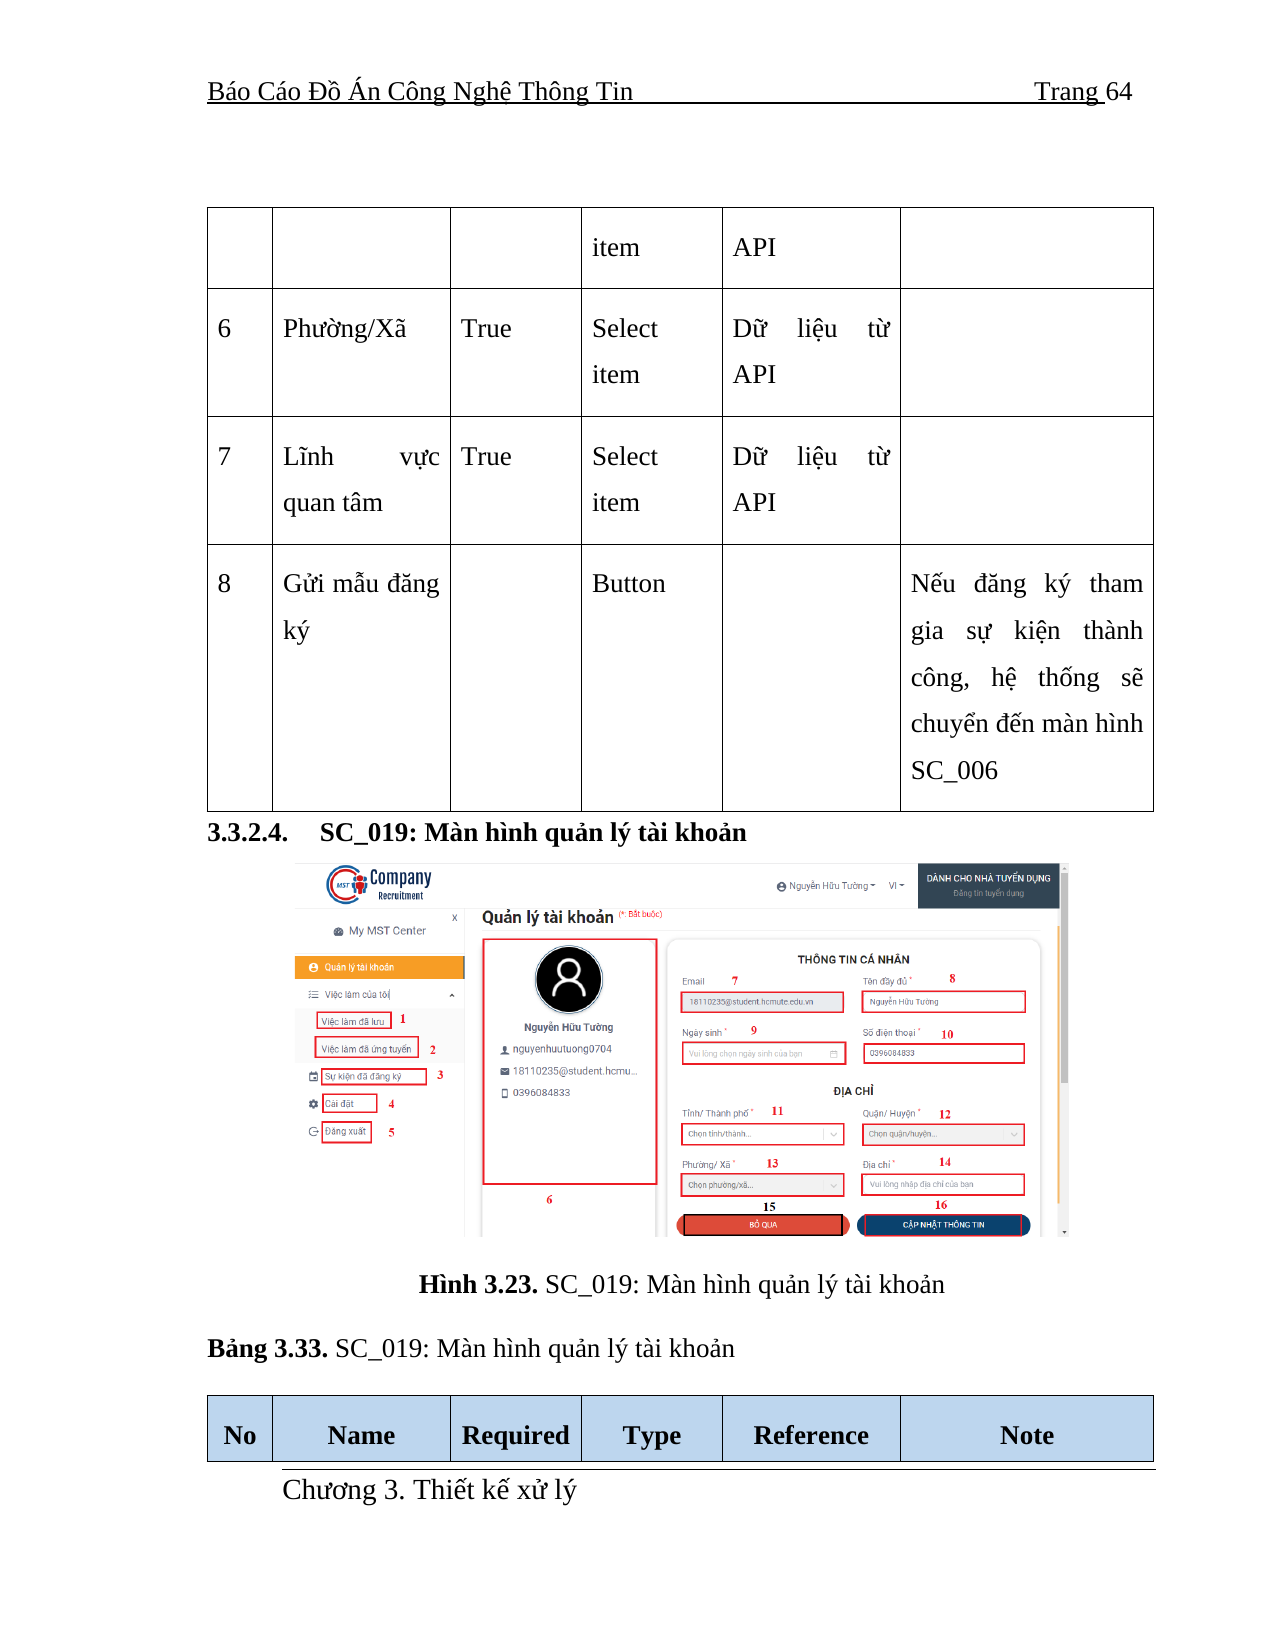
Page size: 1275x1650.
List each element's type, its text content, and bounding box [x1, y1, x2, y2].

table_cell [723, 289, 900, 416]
text Bảng 3.33. SC_019: Màn hình quản lý tài khoản [207, 1332, 1156, 1363]
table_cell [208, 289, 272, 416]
text Hình 3.23. SC_019: Màn hình quản lý tài khoản [207, 1268, 1156, 1300]
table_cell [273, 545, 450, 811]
subtitle SC_019: Màn hình quản lý tài khoản [207, 816, 1156, 847]
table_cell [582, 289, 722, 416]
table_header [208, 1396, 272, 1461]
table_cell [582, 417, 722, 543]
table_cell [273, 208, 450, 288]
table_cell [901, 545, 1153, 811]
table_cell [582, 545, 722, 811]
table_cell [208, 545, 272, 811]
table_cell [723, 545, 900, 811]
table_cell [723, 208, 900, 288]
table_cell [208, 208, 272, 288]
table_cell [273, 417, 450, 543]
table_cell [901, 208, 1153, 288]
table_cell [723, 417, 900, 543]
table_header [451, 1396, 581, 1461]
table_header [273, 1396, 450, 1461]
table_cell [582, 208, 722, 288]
picture [294, 863, 1069, 1237]
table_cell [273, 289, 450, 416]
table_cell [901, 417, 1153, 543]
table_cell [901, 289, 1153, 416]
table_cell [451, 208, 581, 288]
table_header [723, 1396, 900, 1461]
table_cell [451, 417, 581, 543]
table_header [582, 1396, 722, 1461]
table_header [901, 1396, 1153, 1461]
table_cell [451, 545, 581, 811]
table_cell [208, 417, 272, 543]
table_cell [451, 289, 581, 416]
